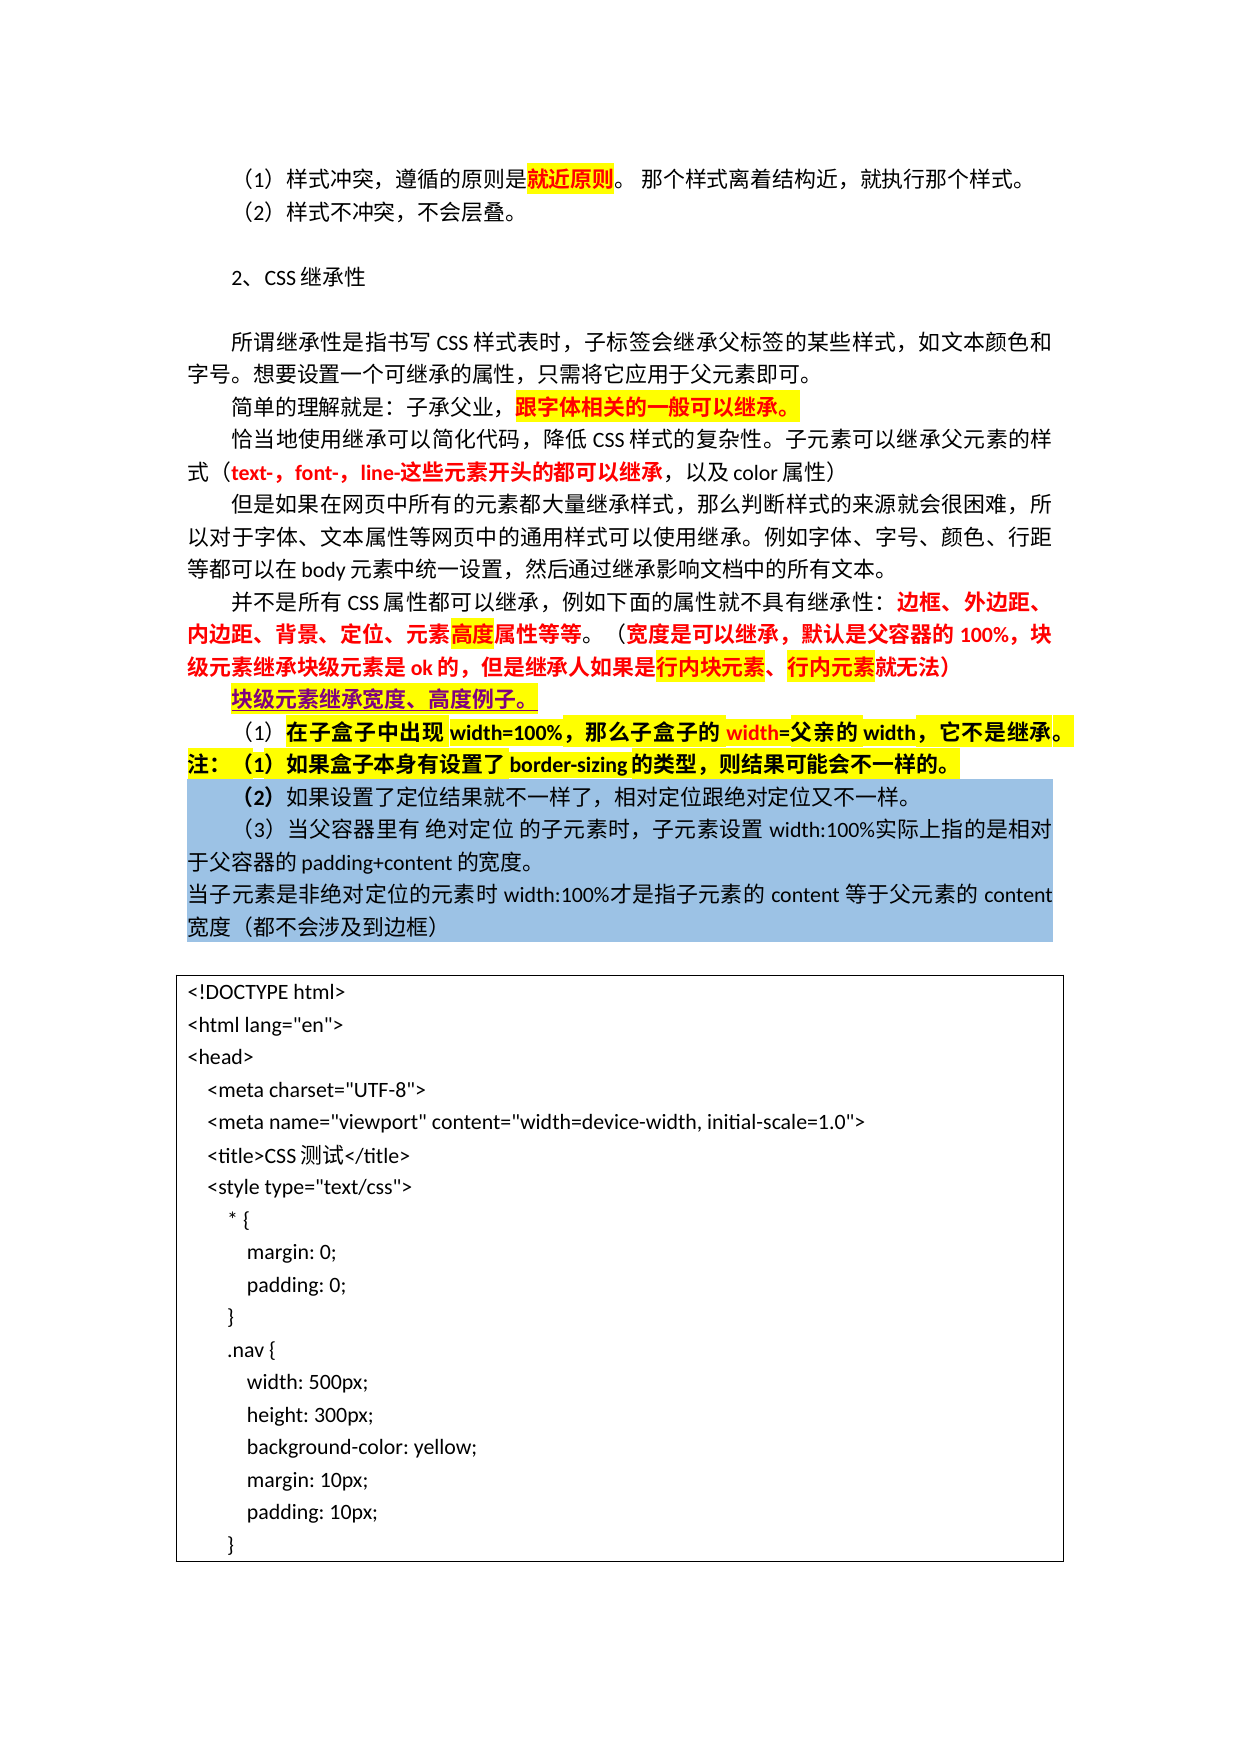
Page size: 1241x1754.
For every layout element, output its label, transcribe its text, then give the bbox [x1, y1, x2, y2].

text （2）如果设置了定位结果就不一样了，相对定位跟绝对定位又不一样。 [187, 779, 1053, 812]
text 当子元素是非绝对定位的元素时width:100%才是指子元素的 content 等于父元素的 content宽度（都不会涉及到边框） [187, 877, 1053, 942]
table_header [177, 976, 1063, 1561]
text 简单的理解就是：子承父业，跟字体相关的一般可以继承。 [187, 389, 1053, 422]
text 块级元素继承宽度、高度例子。 [187, 682, 1053, 714]
text 并不是所有CSS属性都可以继承，例如下面的属性就不具有继承性：边框、外边距、内边距、背景、定位、元素高度属性等等。（宽度是可以继承，默认是父容器的100%，块级元素继承块级元素是ok的，但是继承人如果是行内块元素、行内元素就无法） [187, 584, 1053, 682]
text （3）当父容器里有 绝对定位 的子元素时，子元素设置width:100%实际上指的是相对于父容器的padding+content的宽度。 [187, 812, 1053, 877]
list 在子盒子中出现width=100%，那么子盒子的width=父亲的width，它不是继承。注：（1）如果盒子本身有设置了border-sizing的类型，则结果可能会不一样的。 [187, 714, 1053, 779]
text 所谓继承性是指书写CSS样式表时，子标签会继承父标签的某些样式，如文本颜色和字号。想要设置一个可继承的属性，只需将它应用于父元素即可。 [187, 324, 1053, 389]
text （2）样式不冲突，不会层叠。 [187, 194, 1053, 227]
text 但是如果在网页中所有的元素都大量继承样式，那么判断样式的来源就会很困难，所以对于字体、文本属性等网页中的通用样式可以使用继承。例如字体、字号、颜色、行距等都可以在body元素中统一设置，然后通过继承影响文档中的所有文本。 [187, 487, 1053, 584]
text （1）样式冲突，遵循的原则是就近原则。 那个样式离着结构近，就执行那个样式。 [187, 162, 1053, 194]
text 2、CSS继承性 [187, 259, 1053, 292]
text 恰当地使用继承可以简化代码，降低CSS样式的复杂性。子元素可以继承父元素的样式（text-，font-，line-这些元素开头的都可以继承，以及color属性） [187, 422, 1053, 487]
